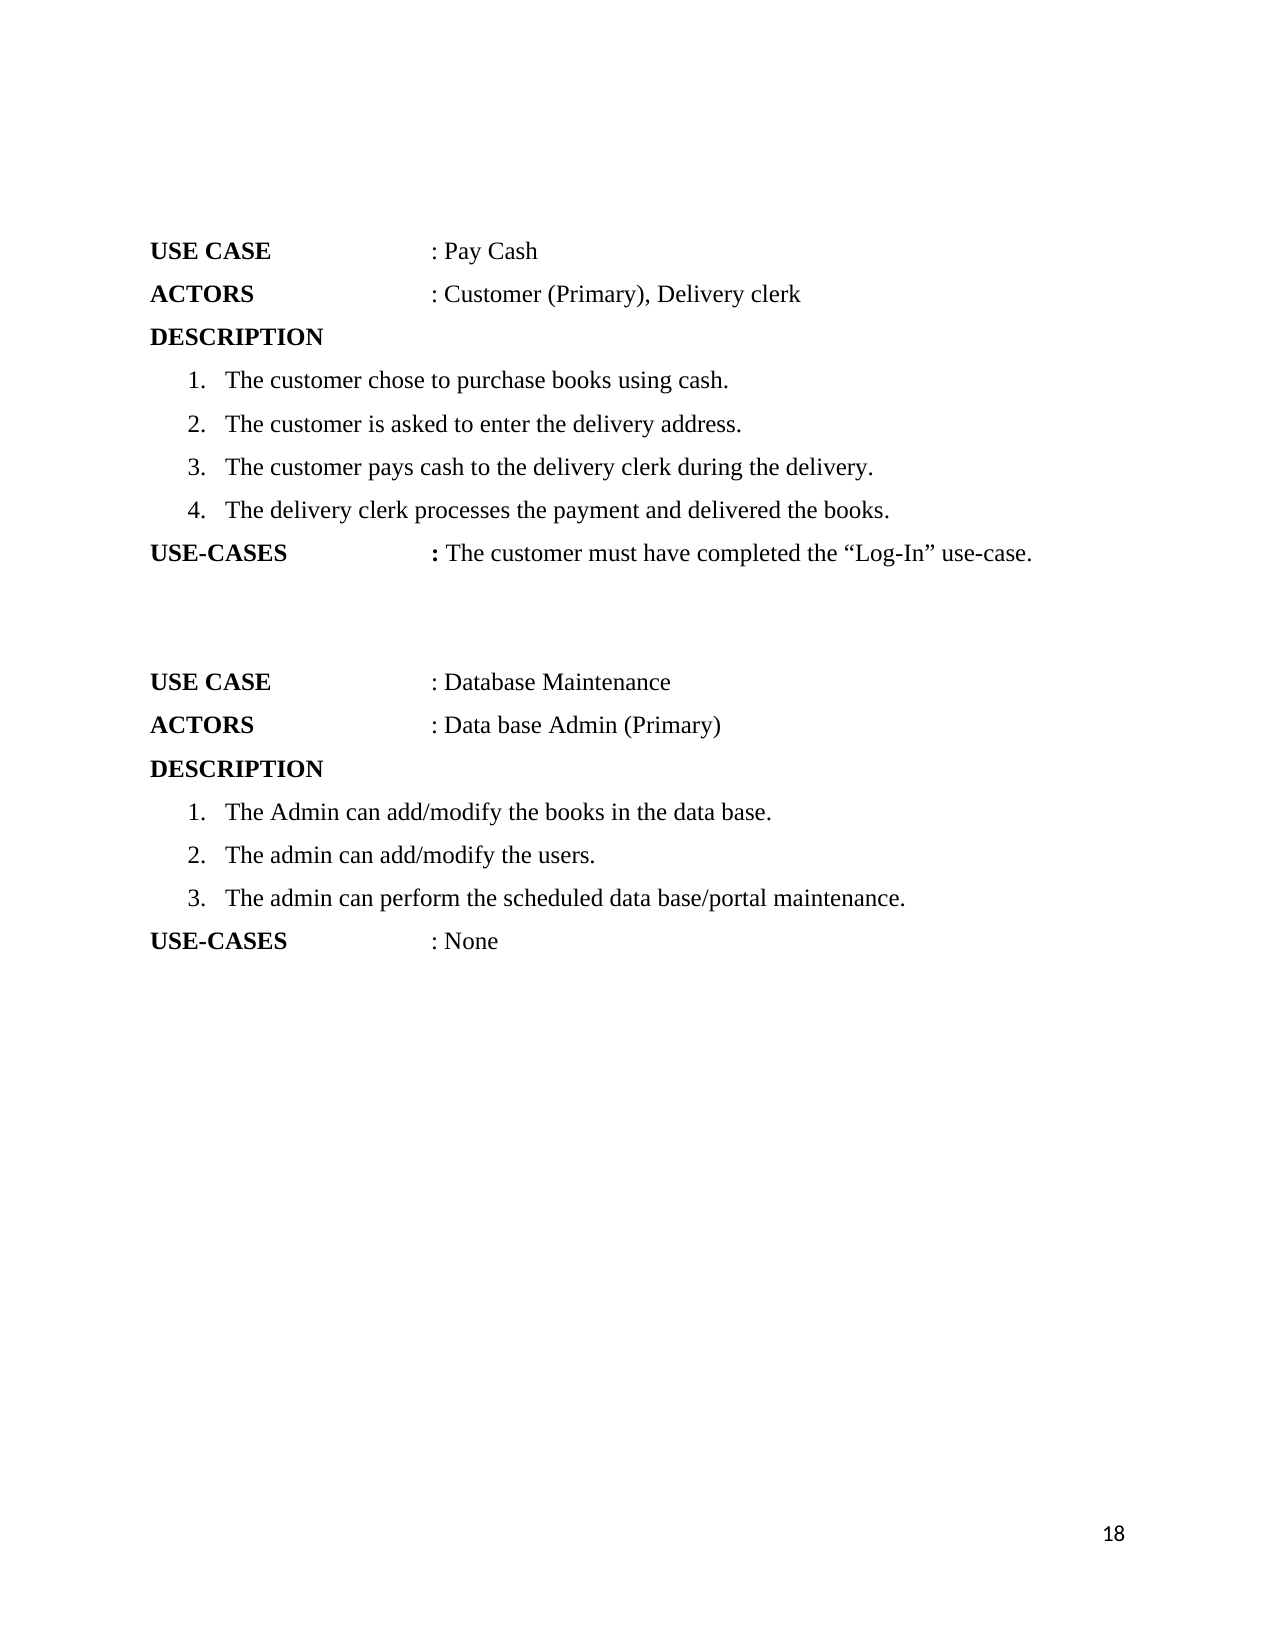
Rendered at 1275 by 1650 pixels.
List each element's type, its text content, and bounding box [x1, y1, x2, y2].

list The delivery clerk processes the payment and delivered the books. [187, 495, 1125, 524]
text USE CASE : Database Maintenance [150, 667, 1125, 696]
list The admin can perform the scheduled data base/portal maintenance. [187, 883, 1125, 912]
text ACTORS : Data base Admin (Primary) [150, 711, 1125, 739]
list The customer chose to purchase books using cash. [187, 366, 1125, 394]
text USE CASE : Pay Cash [150, 236, 1125, 265]
list The customer is asked to enter the delivery address. [187, 409, 1125, 437]
text USE-CASES : None [150, 926, 1125, 955]
text USE-CASES : The customer must have completed the “Log-In” use-case. [150, 538, 1125, 567]
list The customer pays cash to the delivery clerk during the delivery. [187, 452, 1125, 481]
text DESCRIPTION [150, 322, 1125, 351]
list The Admin can add/modify the books in the data base. [187, 797, 1125, 826]
text ACTORS : Customer (Primary), Delivery clerk [150, 279, 1125, 308]
text DESCRIPTION [150, 754, 1125, 782]
list The admin can add/modify the users. [187, 840, 1125, 869]
